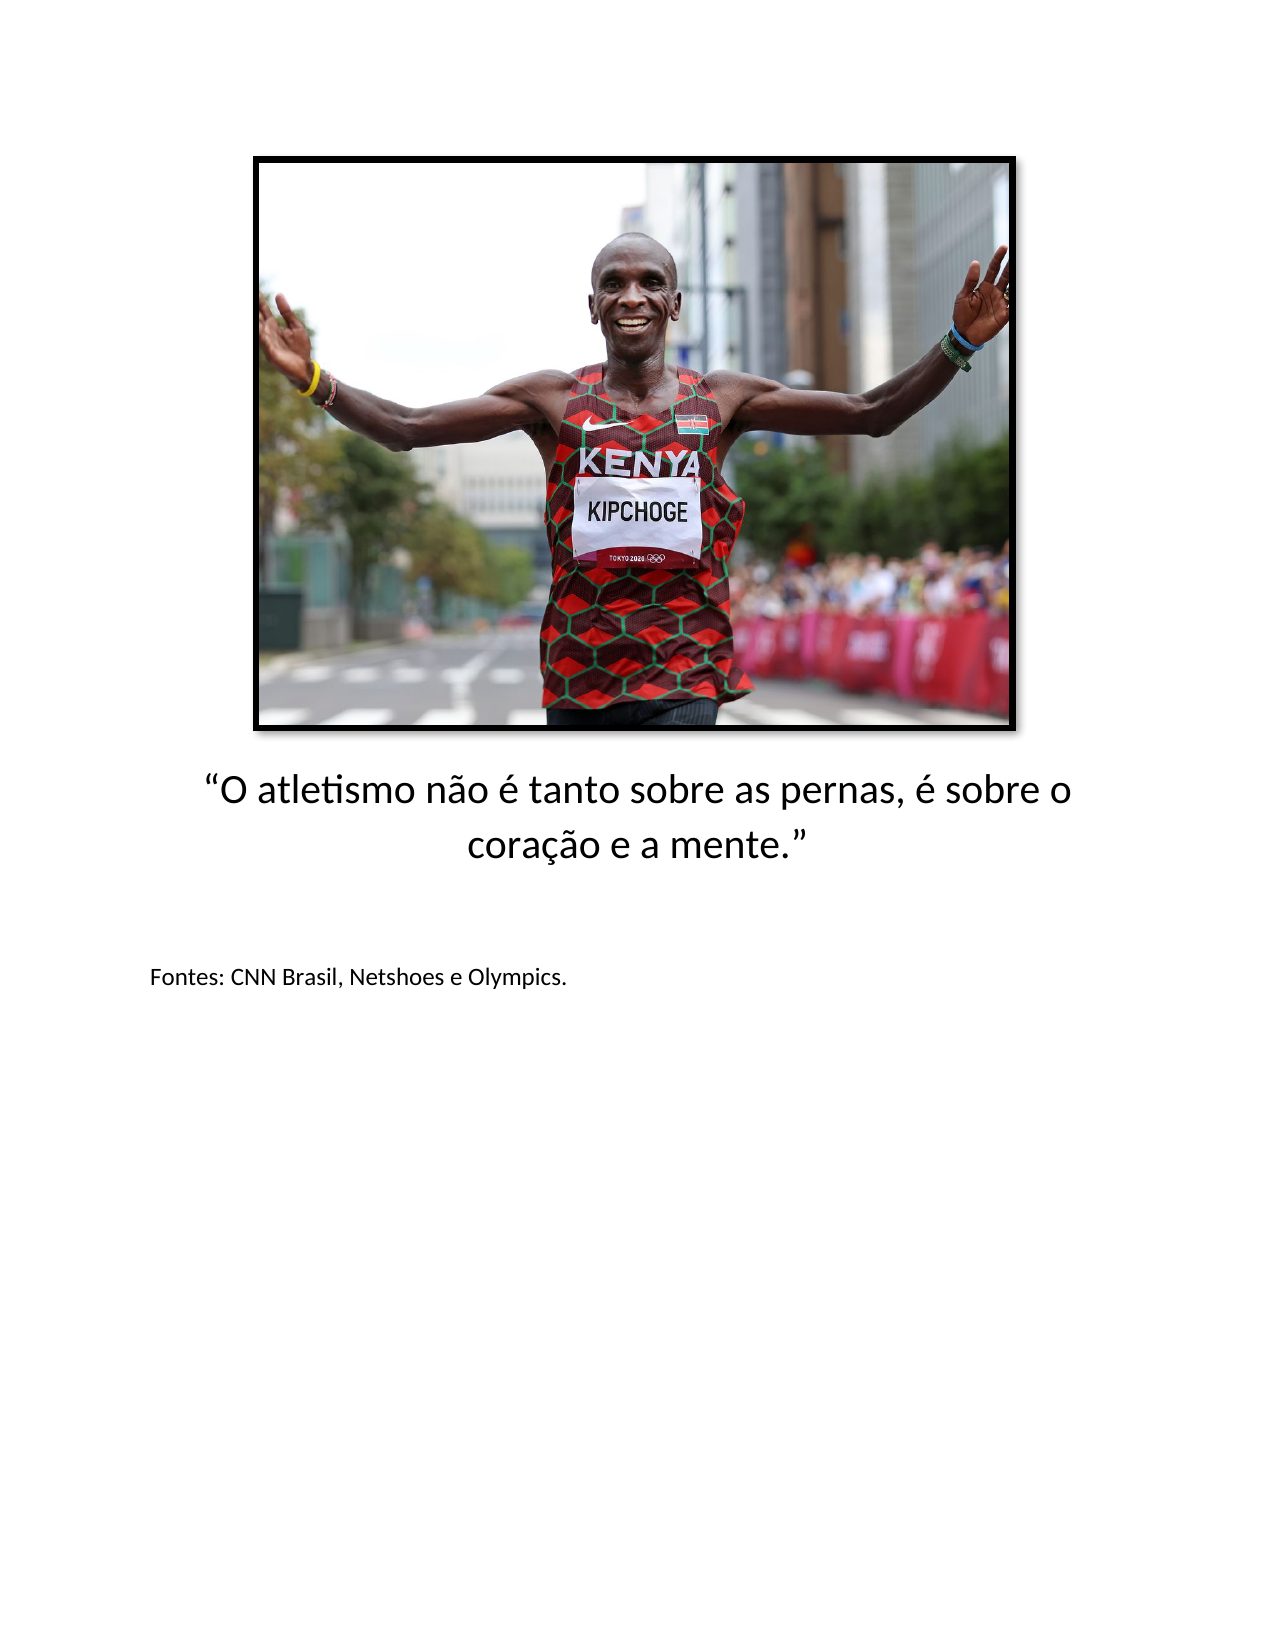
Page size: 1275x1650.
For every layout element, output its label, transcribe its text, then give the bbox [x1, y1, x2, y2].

text Fontes: CNN Brasil, Netshoes e Olympics. [150, 961, 1125, 991]
text “O atletismo não é tanto sobre as pernas, é sobre o coração e a mente.” [150, 763, 1125, 868]
